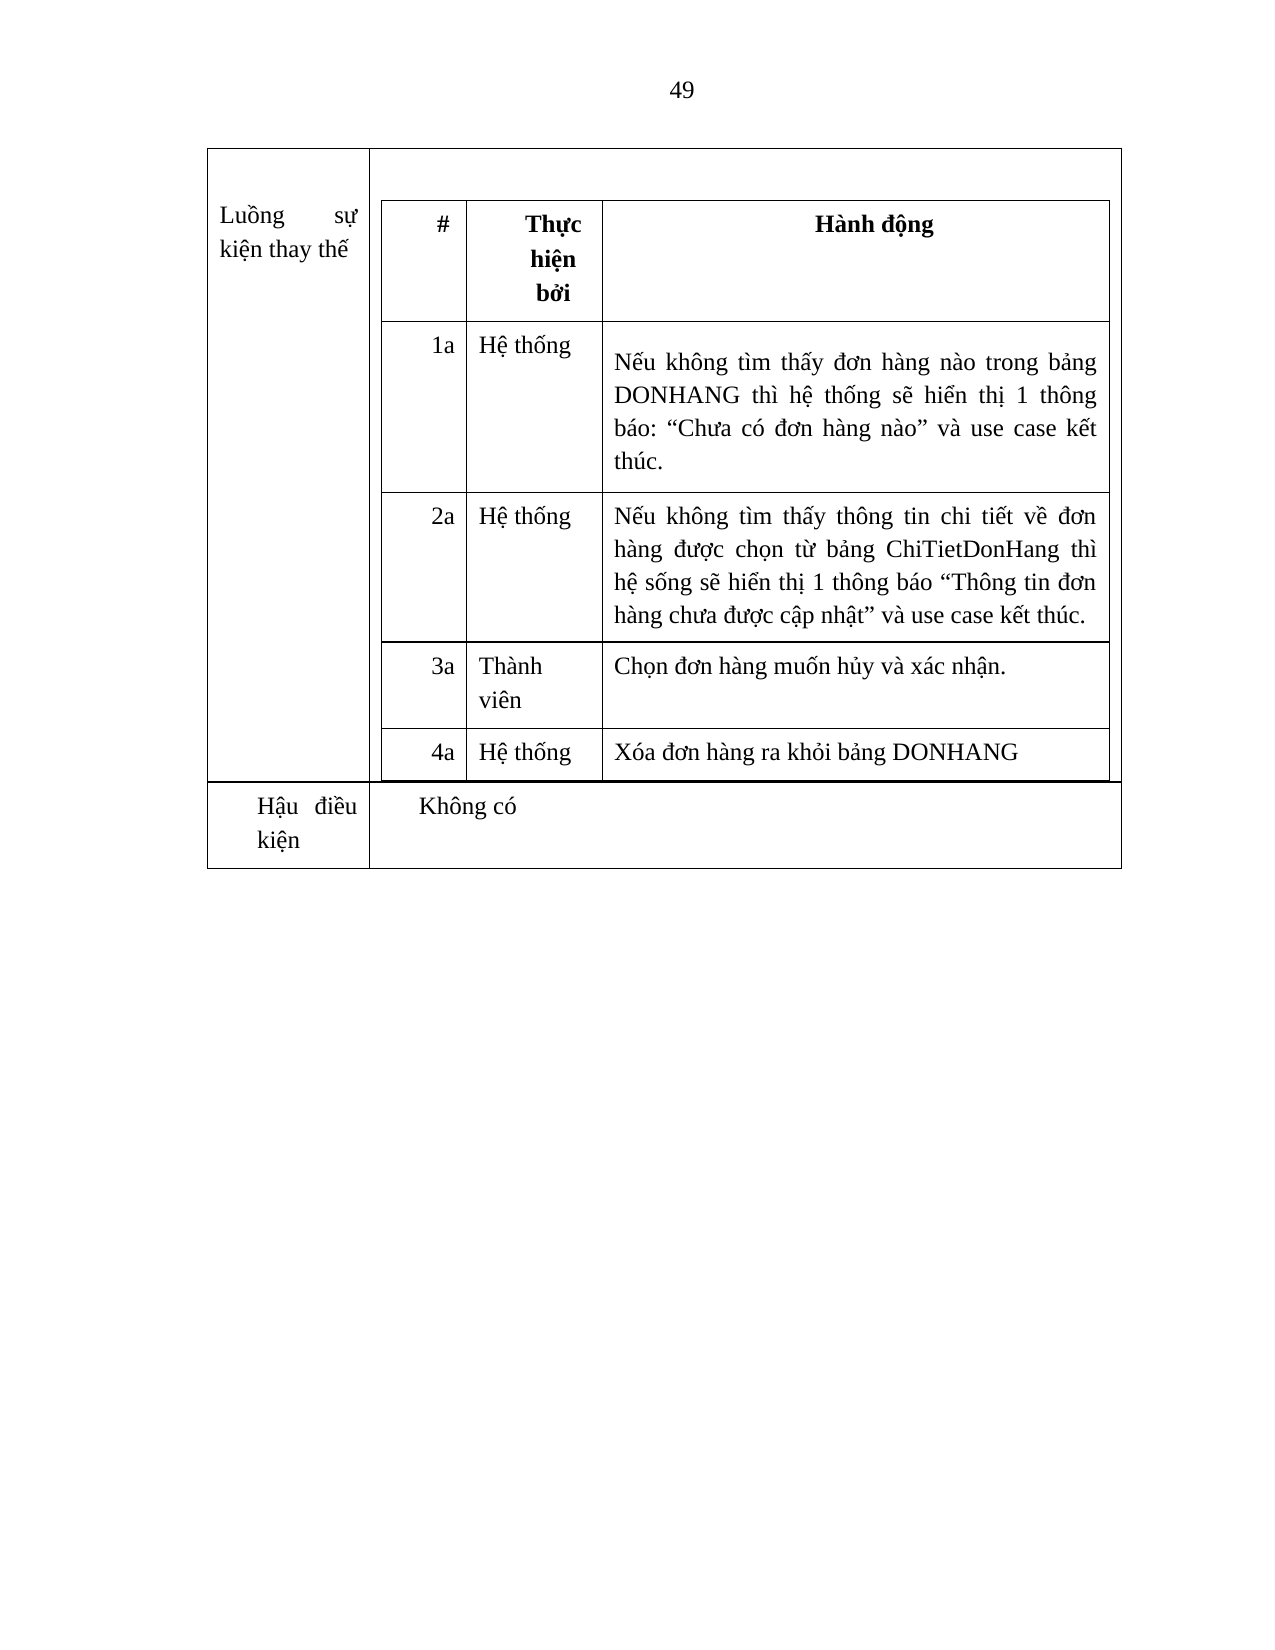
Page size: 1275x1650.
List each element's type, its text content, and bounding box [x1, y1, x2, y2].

table_cell Hậu điều kiện [208, 783, 369, 868]
table_cell [370, 149, 1121, 781]
table_cell Luồng sự kiện thay thế [208, 149, 369, 781]
table_cell Không có [370, 783, 1121, 868]
